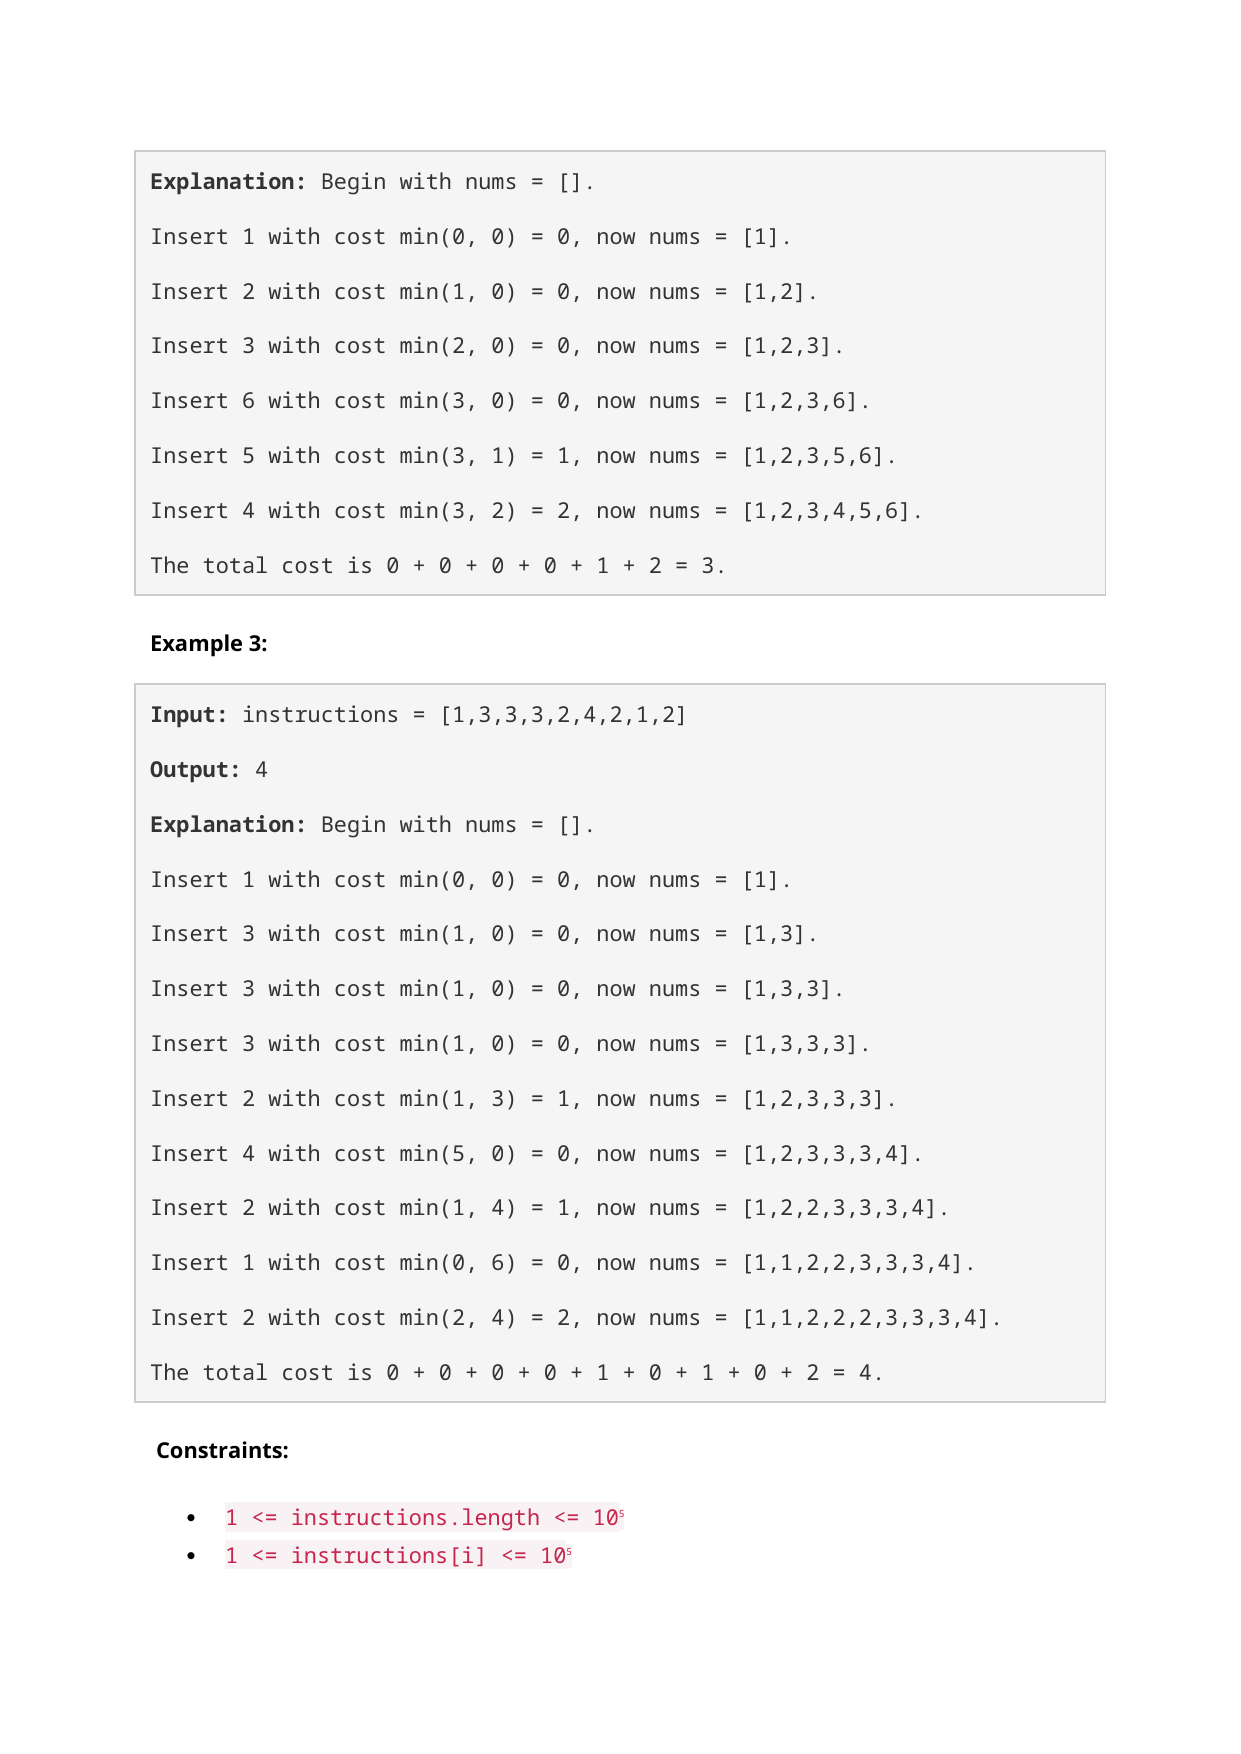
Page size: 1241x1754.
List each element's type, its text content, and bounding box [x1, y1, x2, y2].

text ​​​​​​​Insert 2 with cost min(2, 4) = 2, now nums = [1,1,2,2,2,3,3,3,4]. [136, 1286, 1105, 1332]
text The total cost is 0 + 0 + 0 + 0 + 1 + 0 + 1 + 0 + 2 = 4. [136, 1341, 1105, 1401]
text Insert 1 with cost min(0, 0) = 0, now nums = [1]. [136, 205, 1105, 251]
list 1 <= instructions.length <= 105 [187, 1494, 1090, 1532]
text Insert 3 with cost min(1, 0) = 0, now nums = [1,3,3]. [136, 957, 1105, 1003]
text The total cost is 0 + 0 + 0 + 0 + 1 + 2 = 3. [136, 533, 1105, 594]
text Insert 4 with cost min(3, 2) = 2, now nums = [1,2,3,4,5,6]. [136, 479, 1105, 525]
text Insert 3 with cost min(1, 0) = 0, now nums = [1,3,3,3]. [136, 1012, 1105, 1058]
text ​​​​​​​Insert 1 with cost min(0, 6) = 0, now nums = [1,1,2,2,3,3,3,4]. [136, 1231, 1105, 1277]
text Insert 6 with cost min(3, 0) = 0, now nums = [1,2,3,6]. [136, 369, 1105, 415]
list 1 <= instructions[i] <= 105 [187, 1532, 1090, 1569]
text Insert 2 with cost min(1, 3) = 1, now nums = [1,2,3,3,3]. [136, 1067, 1105, 1113]
text Output: 4 [136, 738, 1105, 784]
text Insert 5 with cost min(3, 1) = 1, now nums = [1,2,3,5,6]. [136, 424, 1105, 470]
text Explanation: Begin with nums = []. [136, 793, 1105, 839]
text Insert 3 with cost min(2, 0) = 0, now nums = [1,2,3]. [136, 314, 1105, 360]
text ​​​​​​​Insert 2 with cost min(1, 4) = 1, now nums = [1,2,2,3,3,3,4]. [136, 1176, 1105, 1222]
text Insert 3 with cost min(1, 0) = 0, now nums = [1,3]. [136, 902, 1105, 948]
text Insert 2 with cost min(1, 0) = 0, now nums = [1,2]. [136, 259, 1105, 306]
text Insert 4 with cost min(5, 0) = 0, now nums = [1,2,3,3,3,4]. [136, 1121, 1105, 1167]
text Explanation: Begin with nums = []. [136, 152, 1105, 196]
text Example 3: [150, 621, 1090, 658]
text Constraints: [150, 1428, 1090, 1465]
text Insert 1 with cost min(0, 0) = 0, now nums = [1]. [136, 847, 1105, 893]
text Input: instructions = [1,3,3,3,2,4,2,1,2] [136, 685, 1105, 729]
